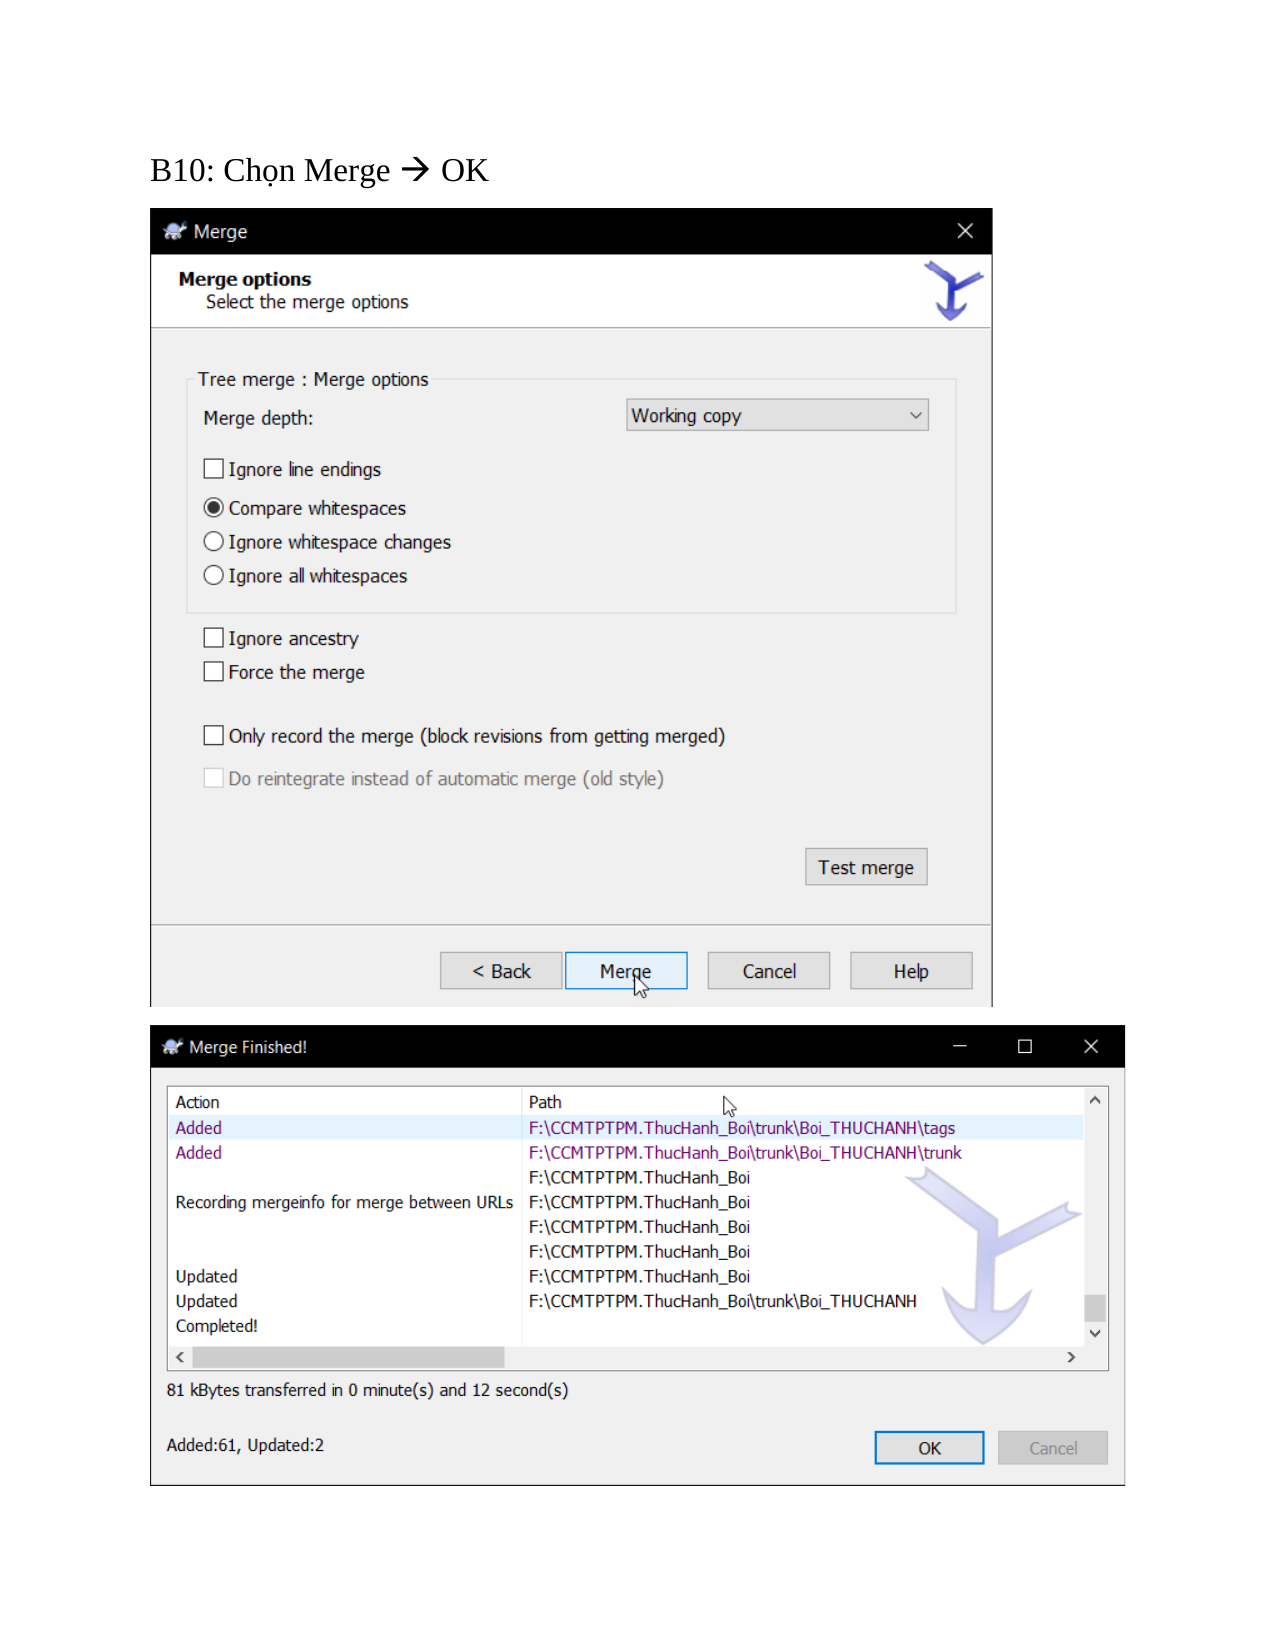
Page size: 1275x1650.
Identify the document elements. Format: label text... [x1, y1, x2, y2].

picture [150, 208, 993, 1007]
text B10: Chọn Merge OK [150, 150, 1125, 188]
picture [150, 1025, 1125, 1486]
